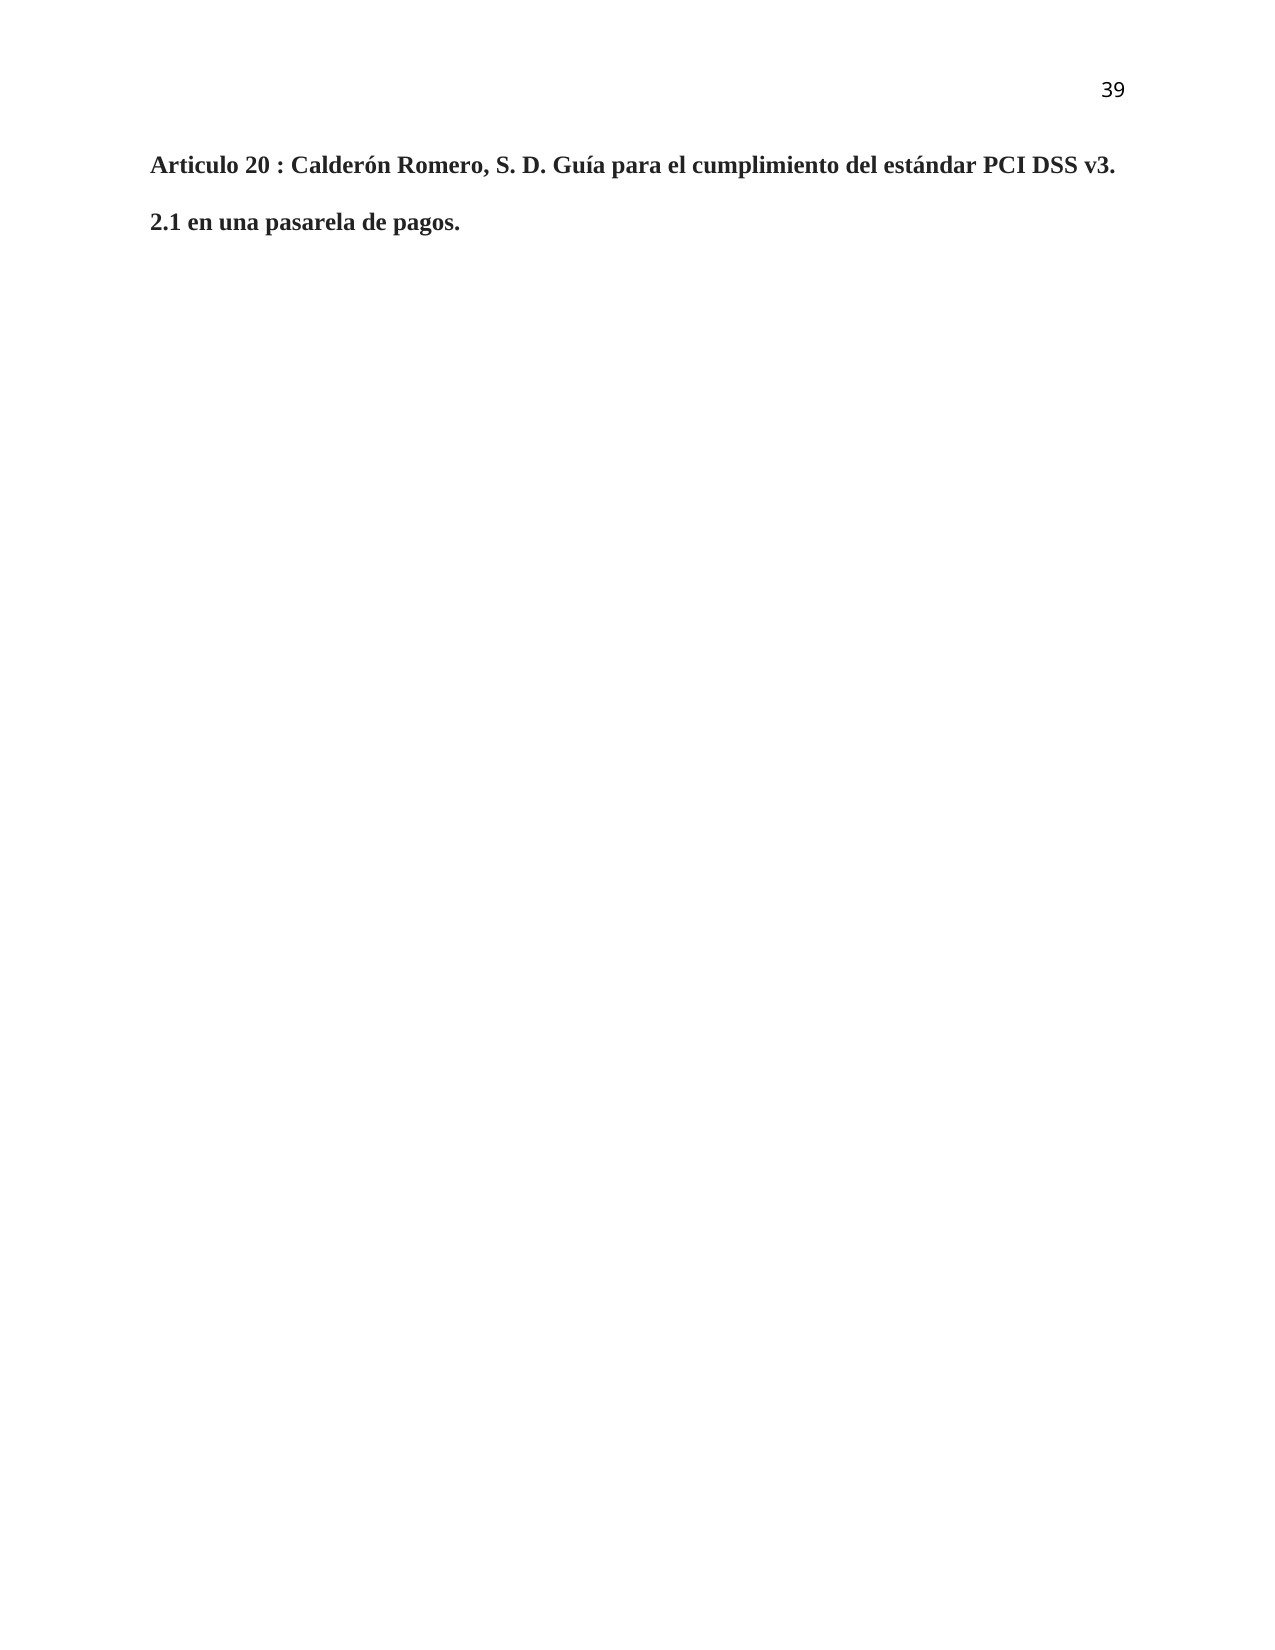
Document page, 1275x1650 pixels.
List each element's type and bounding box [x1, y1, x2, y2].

text [150, 150, 1125, 236]
